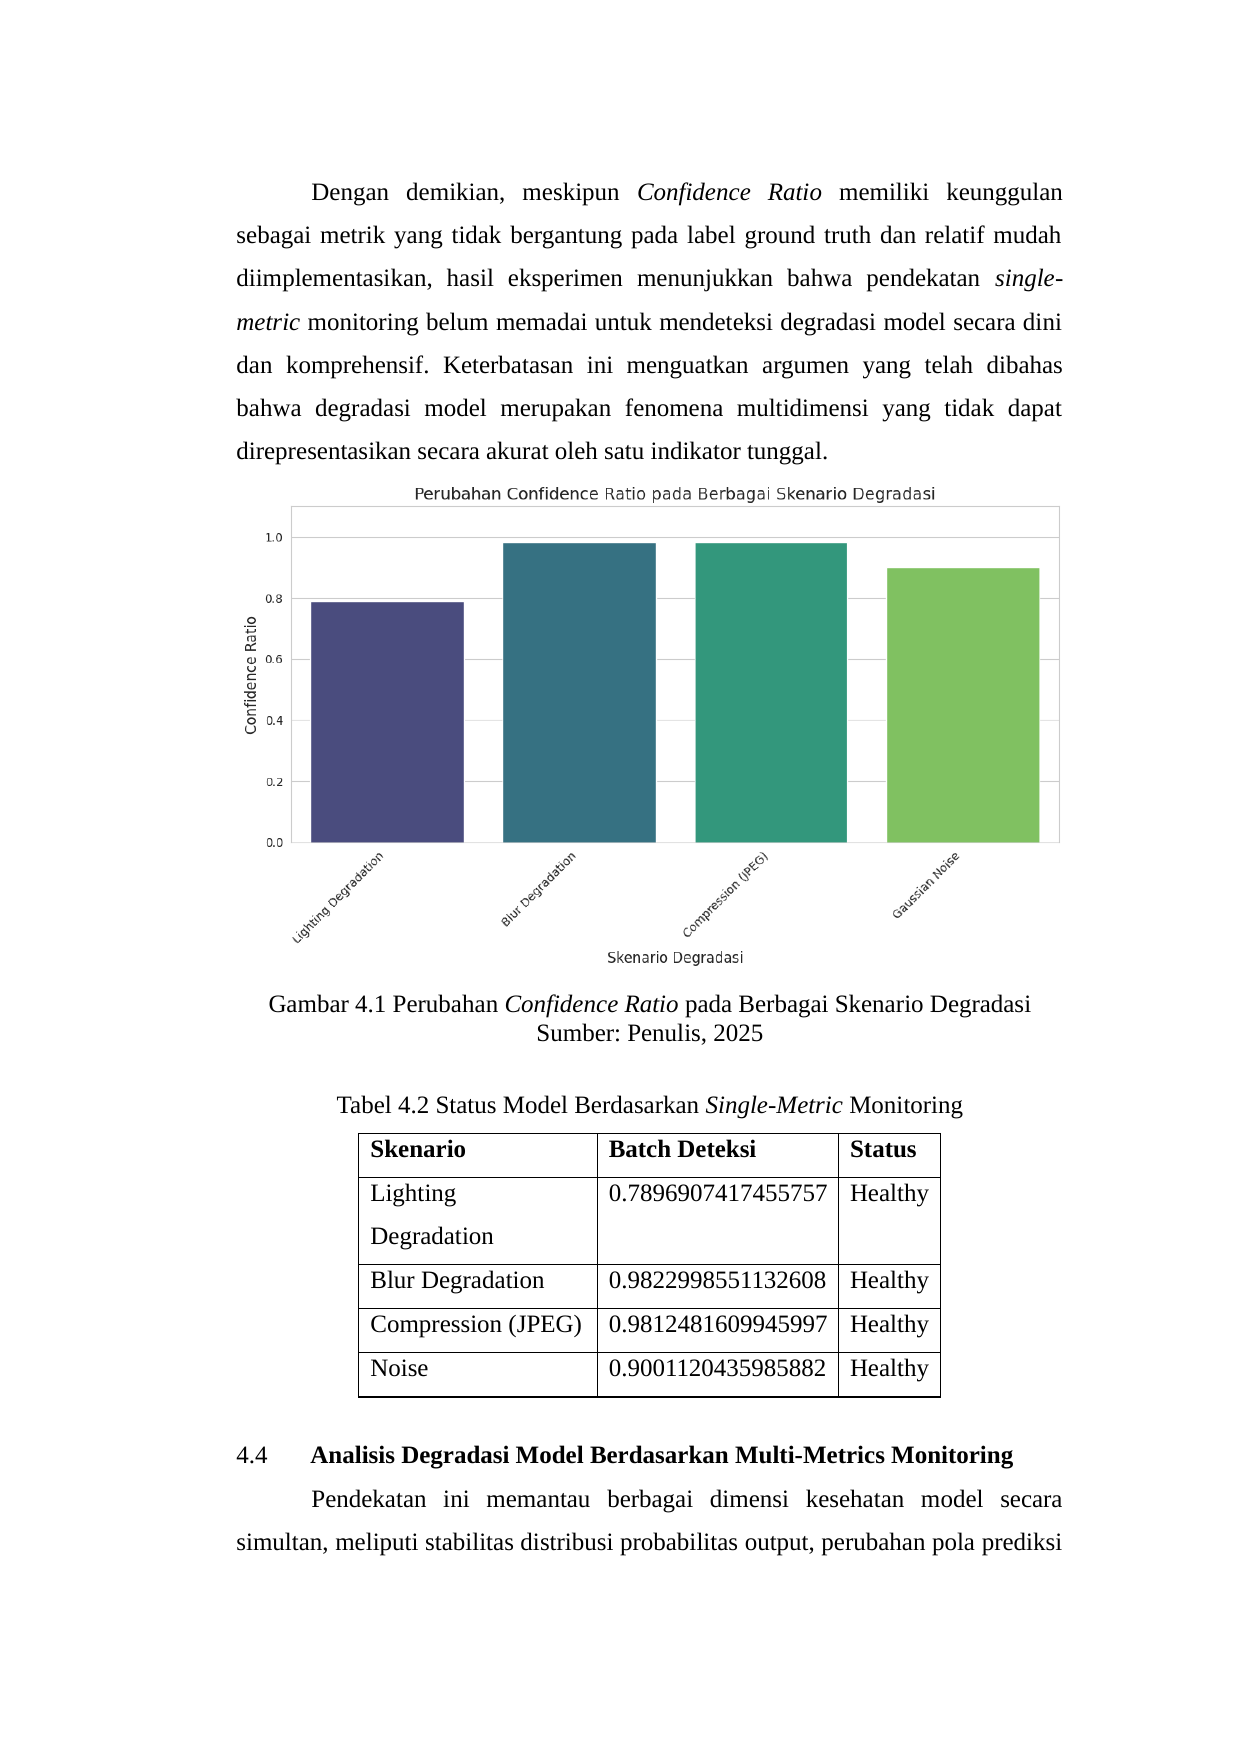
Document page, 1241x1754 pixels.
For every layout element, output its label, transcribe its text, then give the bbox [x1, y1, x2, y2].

text Tabel 4.2 Status Model Berdasarkan Single-Metric Monitoring [236, 1090, 1063, 1118]
table_cell Lighting Degradation [359, 1178, 597, 1264]
table_cell 0.9001120435985882 [598, 1353, 838, 1396]
table_cell Healthy [839, 1353, 940, 1396]
table_cell Healthy [839, 1309, 940, 1352]
table_cell Compression (JPEG) [359, 1309, 597, 1352]
table_cell Healthy [839, 1265, 940, 1308]
table_cell Noise [359, 1353, 597, 1396]
table_cell 0.9822998551132608 [598, 1265, 838, 1308]
table_cell Healthy [839, 1178, 940, 1264]
table_header Batch Deteksi [598, 1134, 838, 1177]
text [236, 1484, 1063, 1556]
table_cell Blur Degradation [359, 1265, 597, 1308]
table_cell 0.9812481609945997 [598, 1309, 838, 1352]
text Dengan demikian, meskipun Confidence Ratio memiliki keunggulan sebagai metrik yang tidak bergantung pada label ground truth dan relatif mudah diimplementasikan, hasil eksperimen menunjukkan bahwa pendekatan single-metric monitoring belum memadai untuk mendeteksi degradasi model secara dini dan komprehensif. Keterbatasan ini menguatkan argumen yang telah dibahas bahwa degradasi model merupakan fenomena multidimensi yang tidak dapat direpresentasikan secara akurat oleh satu indikator tunggal. [236, 177, 1063, 465]
picture [236, 479, 1066, 974]
text Sumber: Penulis, 2025 [236, 1018, 1063, 1047]
table_header Skenario [359, 1134, 597, 1177]
text Gambar 4.1 Perubahan Confidence Ratio pada Berbagai Skenario Degradasi [236, 989, 1063, 1018]
table_cell 0.7896907417455757 [598, 1178, 838, 1264]
subtitle 4.4 Analisis Degradasi Model Berdasarkan Multi-Metrics Monitoring [236, 1441, 1063, 1469]
table_header Status [839, 1134, 940, 1177]
